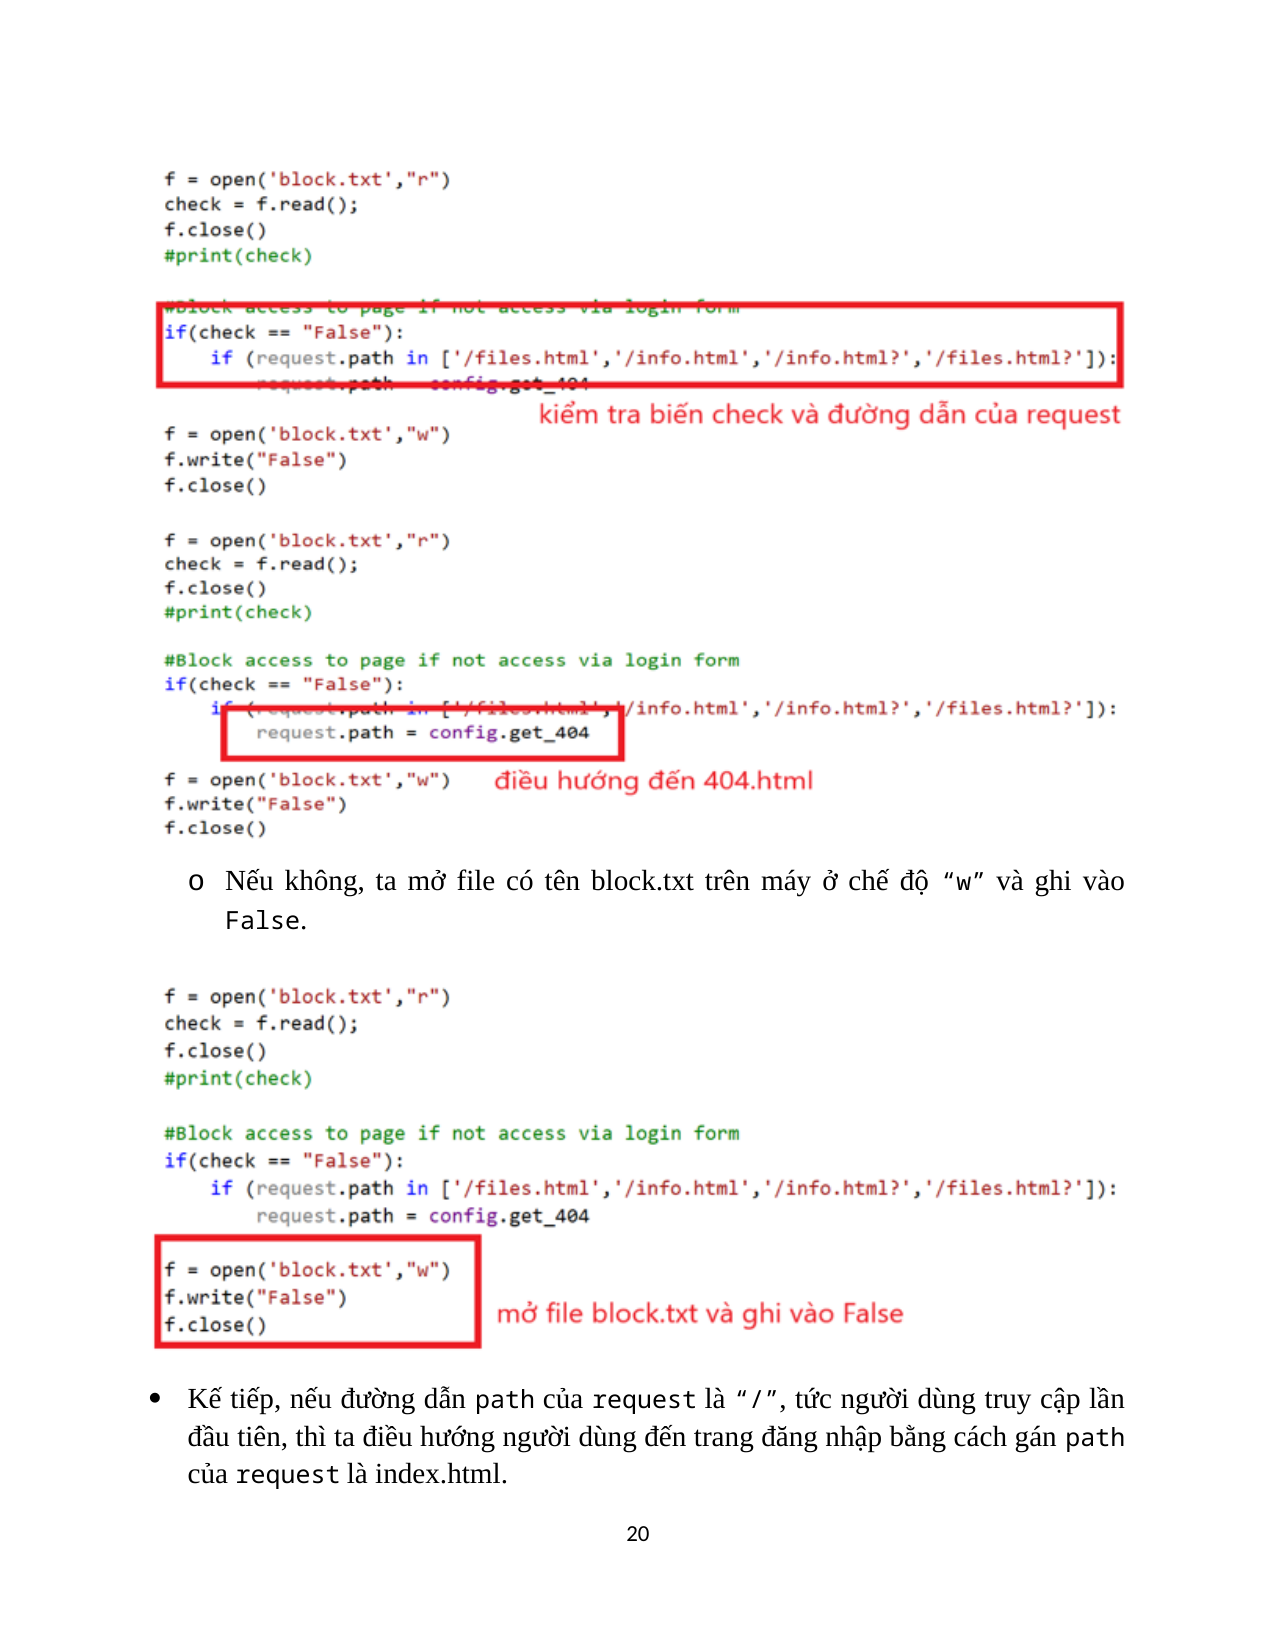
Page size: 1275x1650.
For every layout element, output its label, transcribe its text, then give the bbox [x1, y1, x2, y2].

picture [150, 159, 1125, 505]
list Nếu không, ta mở file có tên block.txt trên máy ở chế độ “w” và ghi vào False. [187, 863, 1125, 937]
list Kế tiếp, nếu đường dẫn path của request là “/”, tức người dùng truy cập lần đầu tiên, thì ta điều hướng người dùng đến trang đăng nhập bằng cách gán path của request là index.html. [150, 1382, 1125, 1491]
picture [150, 956, 1125, 1363]
picture [150, 523, 1125, 845]
